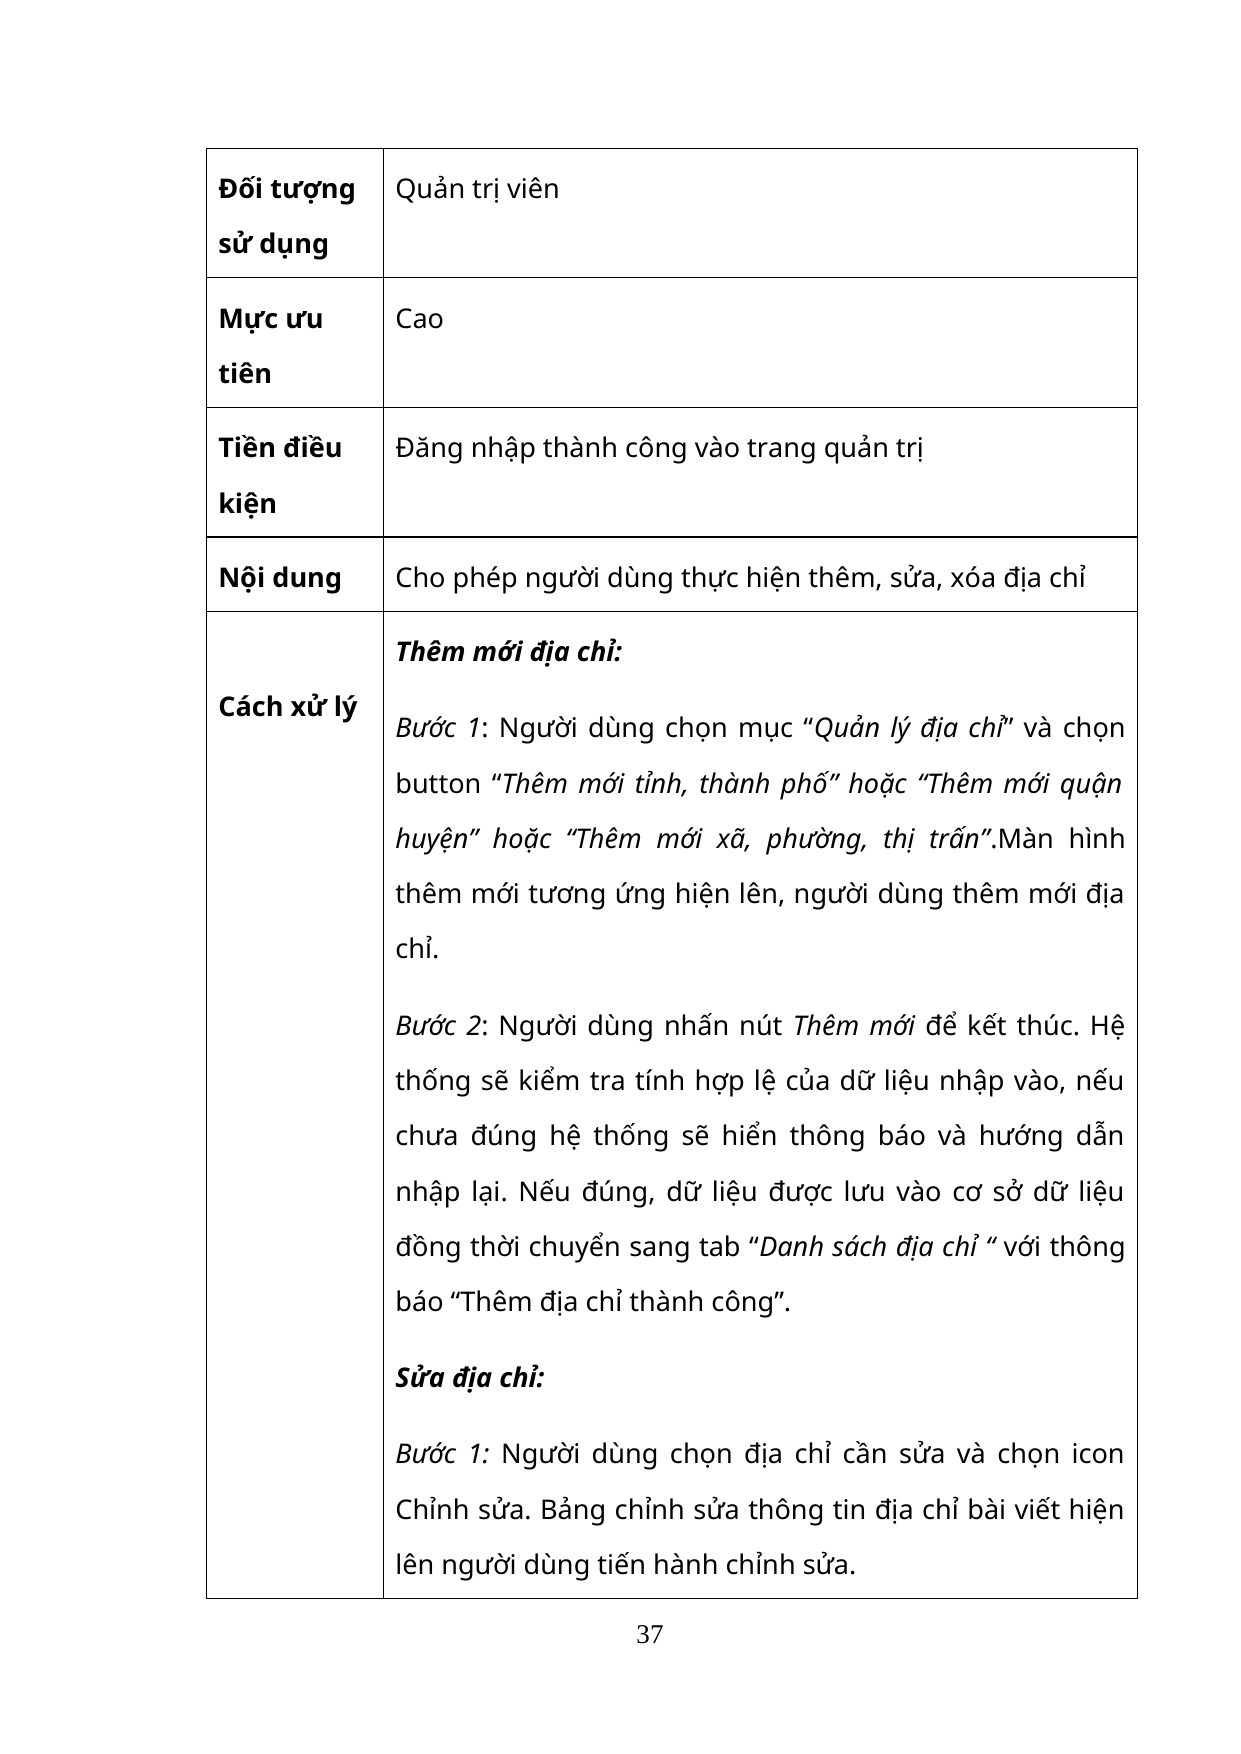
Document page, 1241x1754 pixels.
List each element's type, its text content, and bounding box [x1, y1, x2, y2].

table_cell Tiền điều kiện [207, 408, 383, 536]
table_cell Quản trị viên [384, 149, 1137, 277]
table_cell Cho phép người dùng thực hiện thêm, sửa, xóa địa chỉ [384, 538, 1137, 611]
table_cell Đăng nhập thành công vào trang quản trị [384, 408, 1137, 536]
table_cell Mực ưu tiên [207, 278, 383, 407]
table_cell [207, 612, 383, 1598]
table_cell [384, 612, 1137, 1598]
table_cell Cao [384, 278, 1137, 407]
table_cell Nội dung [207, 538, 383, 611]
table_cell Đối tượng sử dụng [207, 149, 383, 277]
